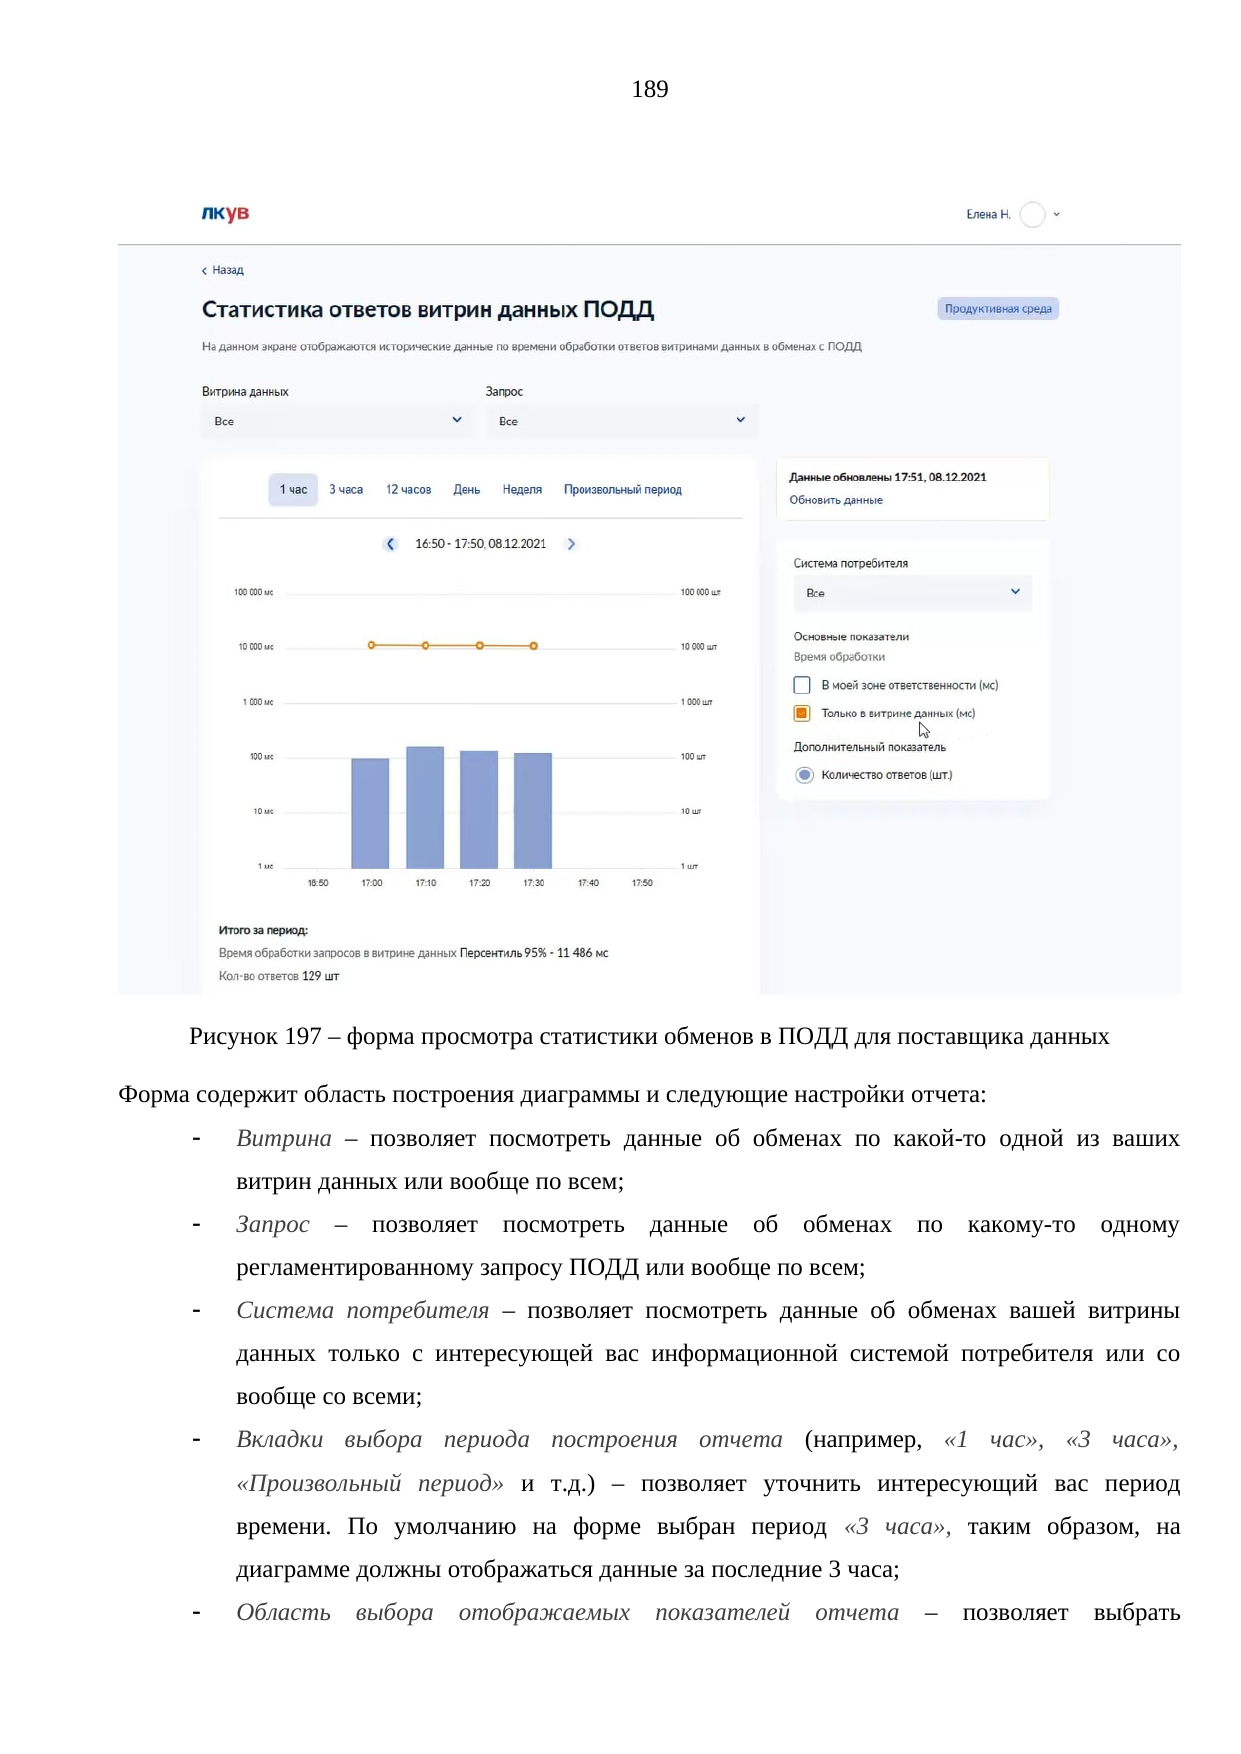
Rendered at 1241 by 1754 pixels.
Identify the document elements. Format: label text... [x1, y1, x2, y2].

text Вкладки выбора периода построения отчета (например, «1 час», «3 часа», «Произвольный период» и т.д.) – позволяет уточнить интересующий вас период времени. По умолчанию на форме выбран период «3 часа», таким образом, на диаграмме должны отображаться данные за последние 3 часа; [192, 1424, 1181, 1583]
picture [118, 190, 1182, 995]
text Форма содержит область построения диаграммы и следующие настройки отчета: [118, 1079, 1181, 1108]
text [192, 1597, 1181, 1626]
text Рисунок 197 – форма просмотра статистики обменов в ПОДД для поставщика данных [118, 1021, 1181, 1050]
text Система потребителя – позволяет посмотреть данные об обменах вашей витрины данных только с интересующей вас информационной системой потребителя или со вообще со всеми; [192, 1295, 1181, 1410]
text Витрина – позволяет посмотреть данные об обменах по какой-то одной из ваших витрин данных или вообще по всем; [192, 1123, 1181, 1194]
text Запрос – позволяет посмотреть данные об обменах по какому-то одному регламентированному запросу ПОДД или вообще по всем; [192, 1209, 1181, 1281]
